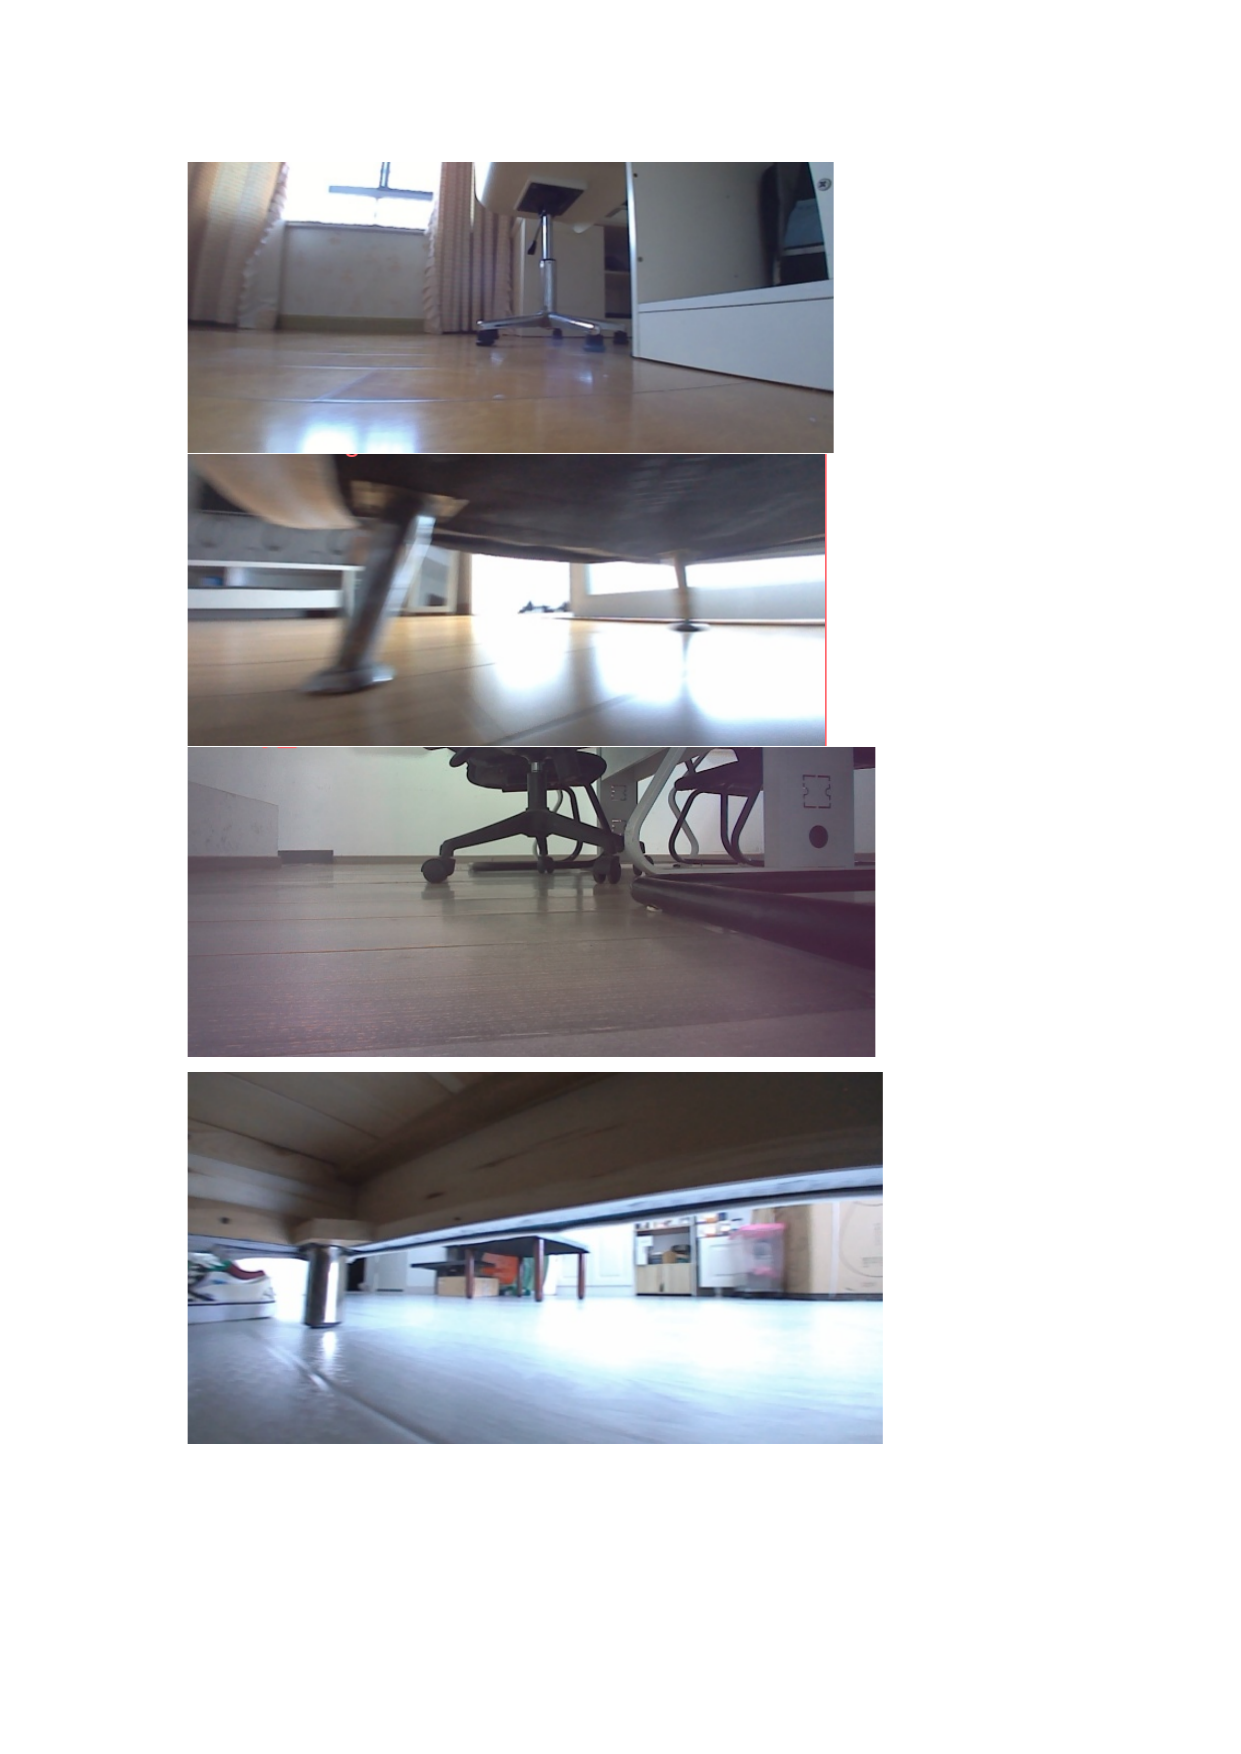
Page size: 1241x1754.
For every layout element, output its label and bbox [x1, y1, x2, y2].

picture [187, 1072, 884, 1444]
picture [187, 162, 834, 453]
picture [187, 747, 876, 1057]
picture [187, 454, 827, 746]
